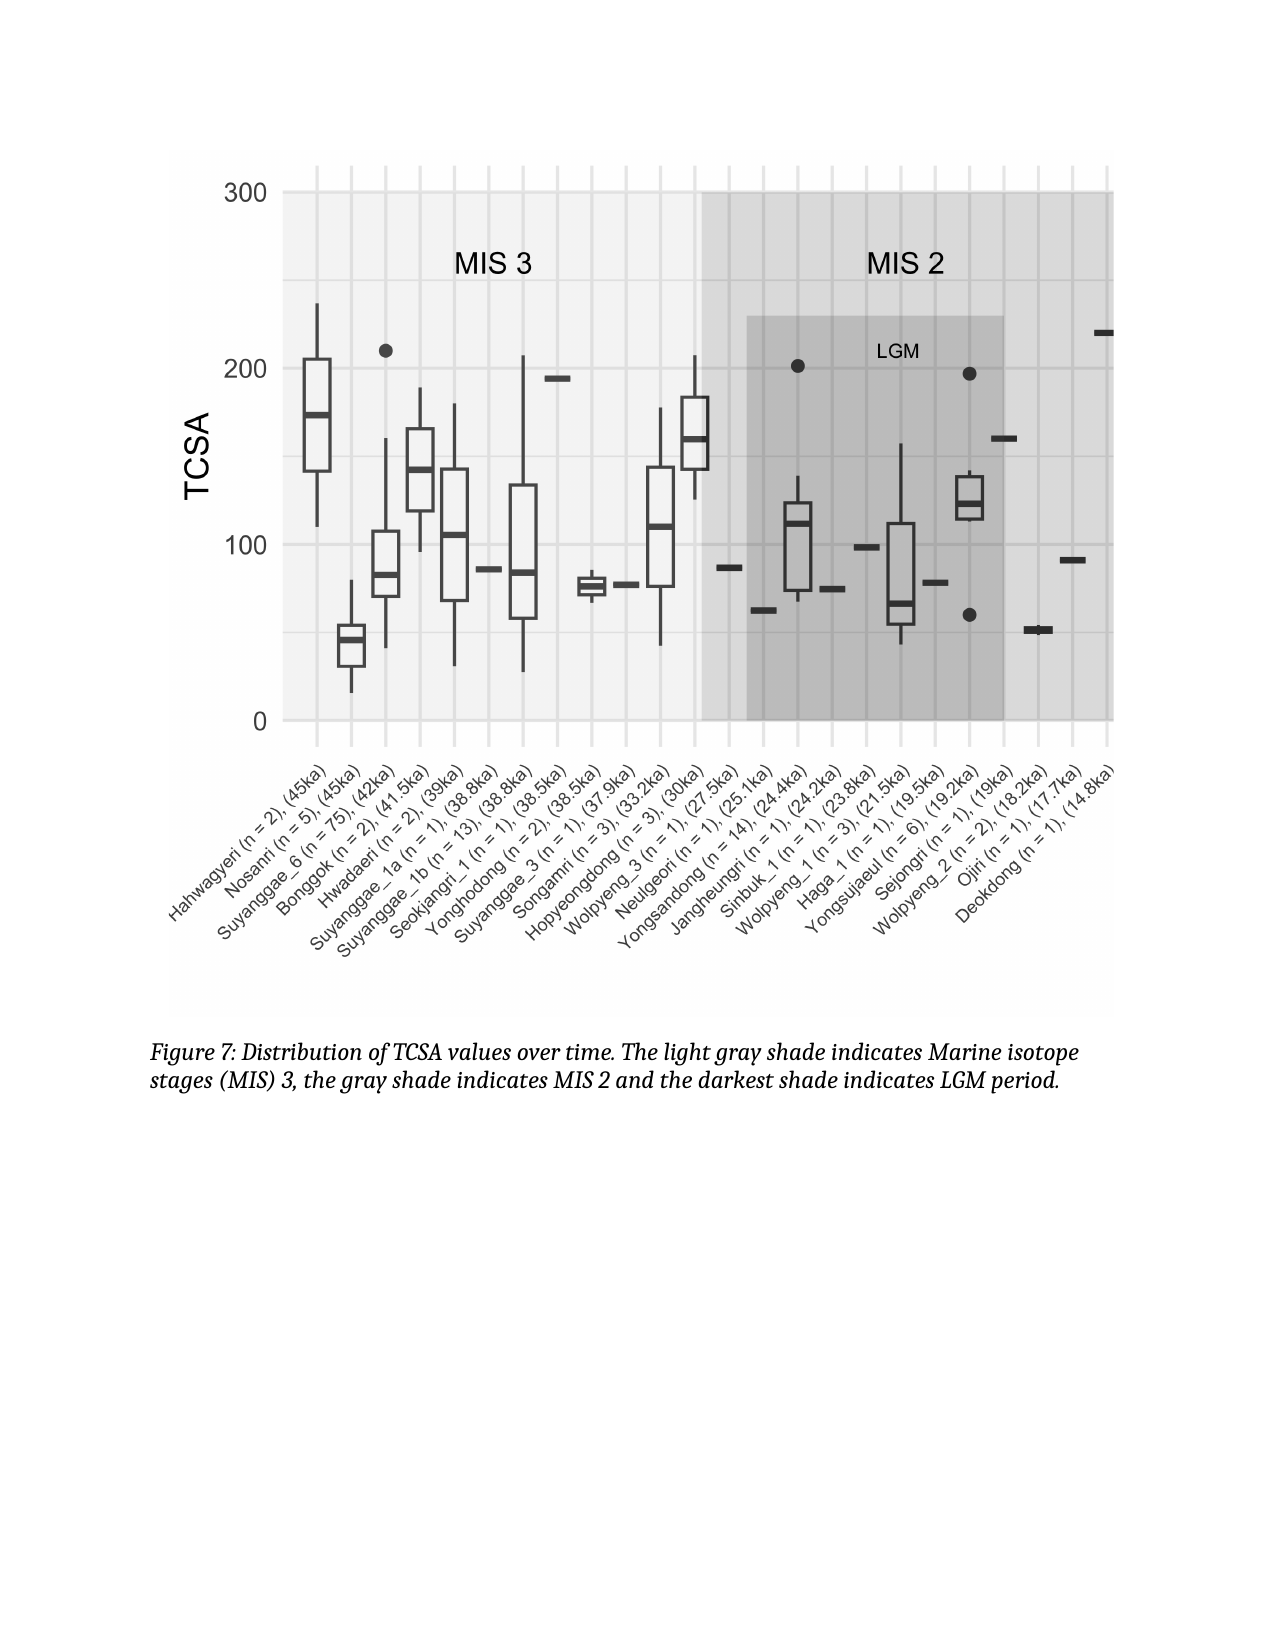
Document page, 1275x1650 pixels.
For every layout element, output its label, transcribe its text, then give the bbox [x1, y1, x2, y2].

table_header Figure 7: Distribution of TCSA values over time. The light gray shade indicates Marine isotope stages (MIS) 3, the gray shade indicates MIS 2 and the darkest shade indicates LGM period. [139, 150, 1114, 1107]
picture [168, 150, 1114, 1017]
